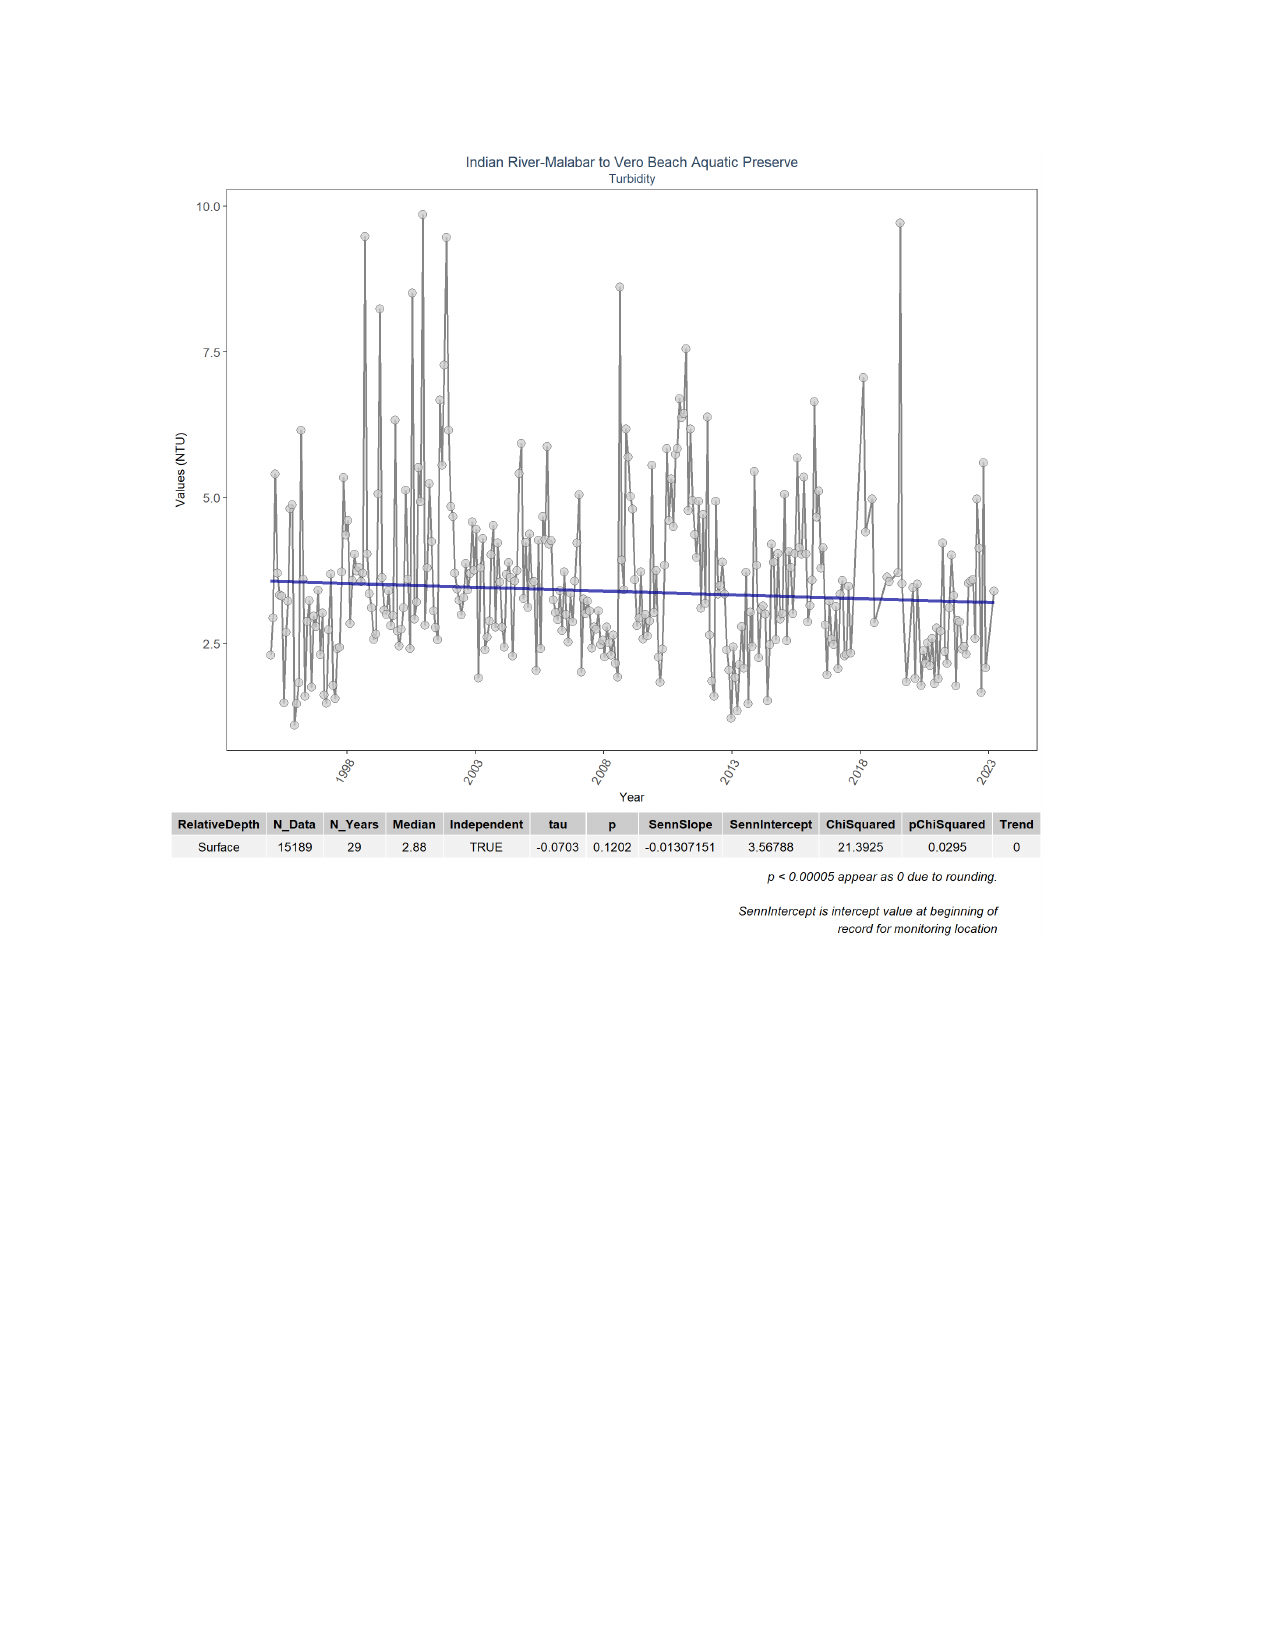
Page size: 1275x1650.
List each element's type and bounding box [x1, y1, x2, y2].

picture [168, 150, 1044, 938]
